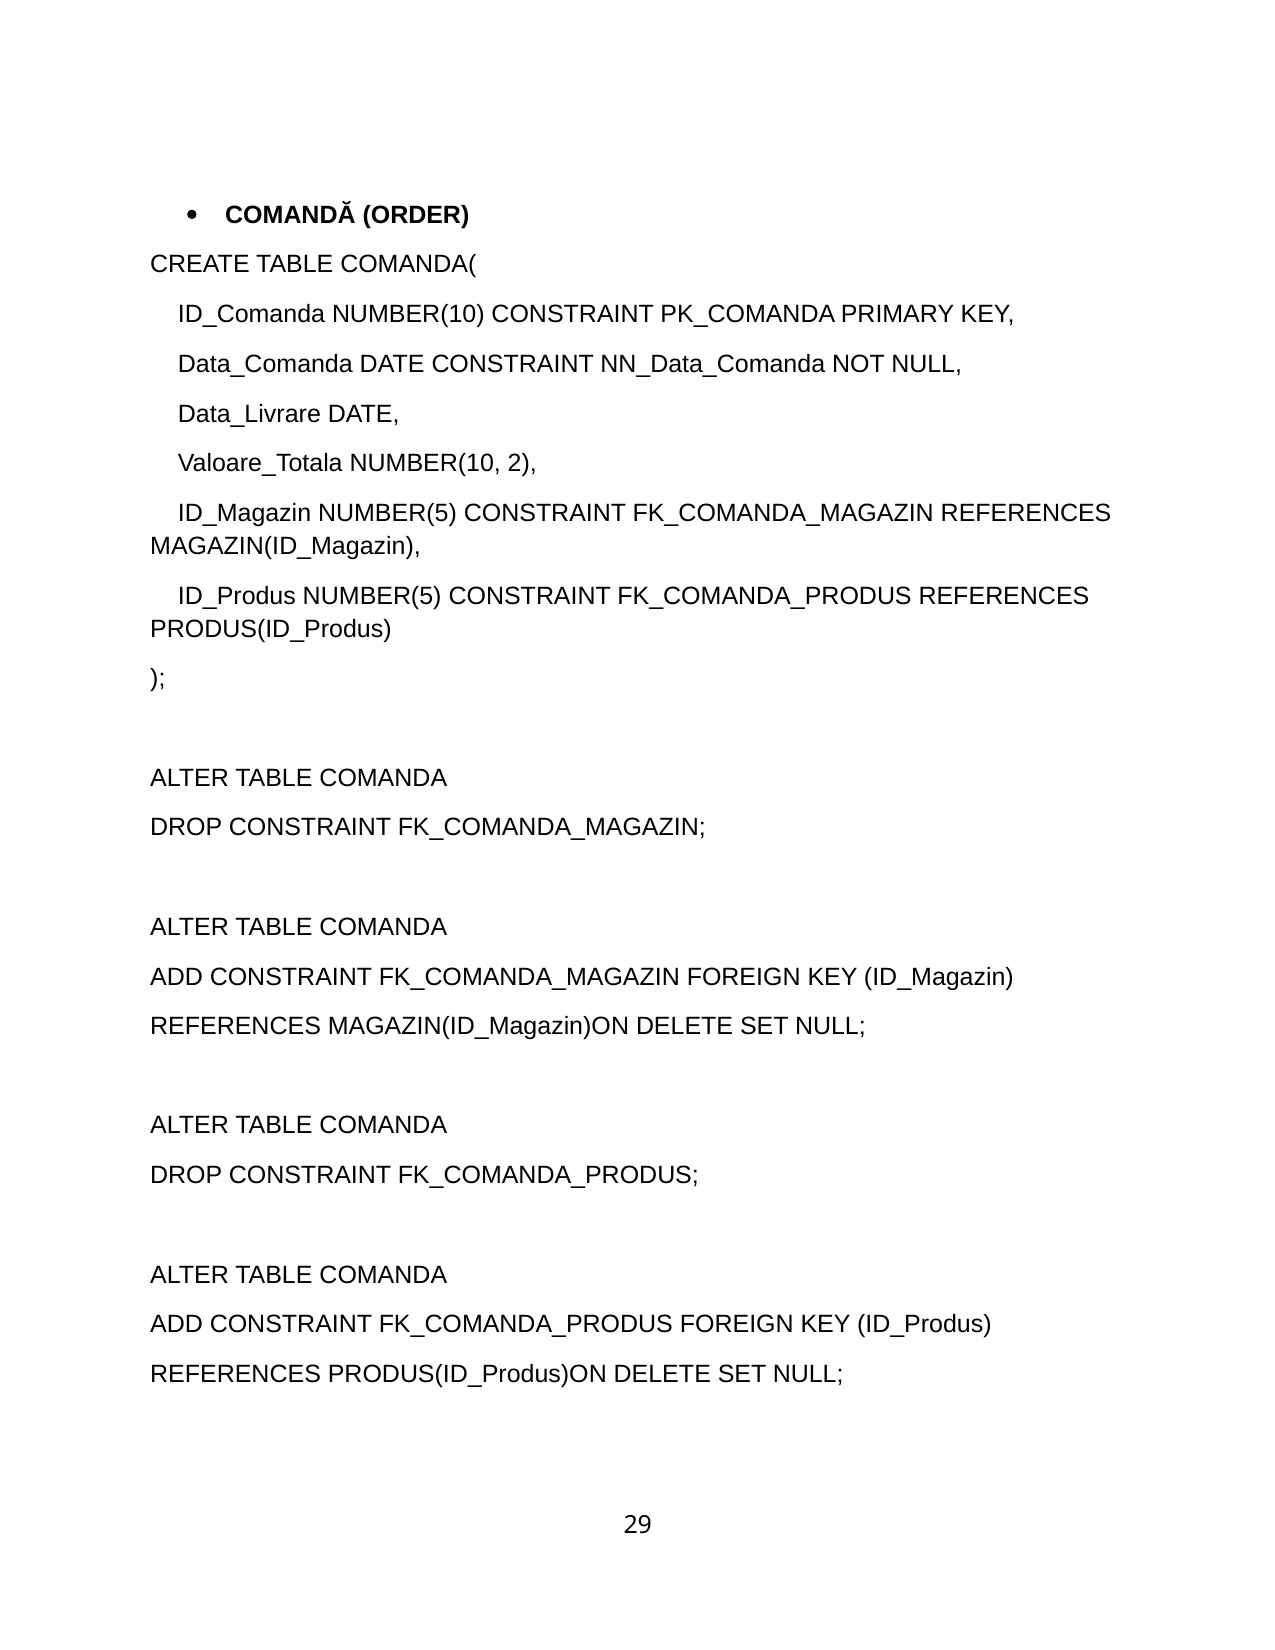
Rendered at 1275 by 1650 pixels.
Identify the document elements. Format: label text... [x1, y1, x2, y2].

text ID_Magazin NUMBER(5) CONSTRAINT FK_COMANDA_MAGAZIN REFERENCES MAGAZIN(ID_Magazin), [150, 498, 1125, 560]
list COMANDĂ (ORDER) [187, 200, 1125, 228]
text ID_Produs NUMBER(5) CONSTRAINT FK_COMANDA_PRODUS REFERENCES PRODUS(ID_Produs) [150, 581, 1125, 642]
text ALTER TABLE COMANDA [150, 1111, 1125, 1139]
text CREATE TABLE COMANDA( [150, 249, 1125, 278]
text ); [150, 663, 1125, 692]
text Valoare_Totala NUMBER(10, 2), [150, 448, 1125, 477]
text Data_Comanda DATE CONSTRAINT NN_Data_Comanda NOT NULL, [150, 349, 1125, 378]
text REFERENCES PRODUS(ID_Produs)ON DELETE SET NULL; [150, 1359, 1125, 1388]
text ADD CONSTRAINT FK_COMANDA_MAGAZIN FOREIGN KEY (ID_Magazin) [150, 961, 1125, 990]
text REFERENCES MAGAZIN(ID_Magazin)ON DELETE SET NULL; [150, 1011, 1125, 1040]
text ALTER TABLE COMANDA [150, 763, 1125, 791]
text ID_Comanda NUMBER(10) CONSTRAINT PK_COMANDA PRIMARY KEY, [150, 299, 1125, 328]
text ALTER TABLE COMANDA [150, 1259, 1125, 1288]
text DROP CONSTRAINT FK_COMANDA_MAGAZIN; [150, 812, 1125, 841]
text DROP CONSTRAINT FK_COMANDA_PRODUS; [150, 1160, 1125, 1189]
text Data_Livrare DATE, [150, 398, 1125, 427]
text ALTER TABLE COMANDA [150, 912, 1125, 941]
text ADD CONSTRAINT FK_COMANDA_PRODUS FOREIGN KEY (ID_Produs) [150, 1309, 1125, 1338]
